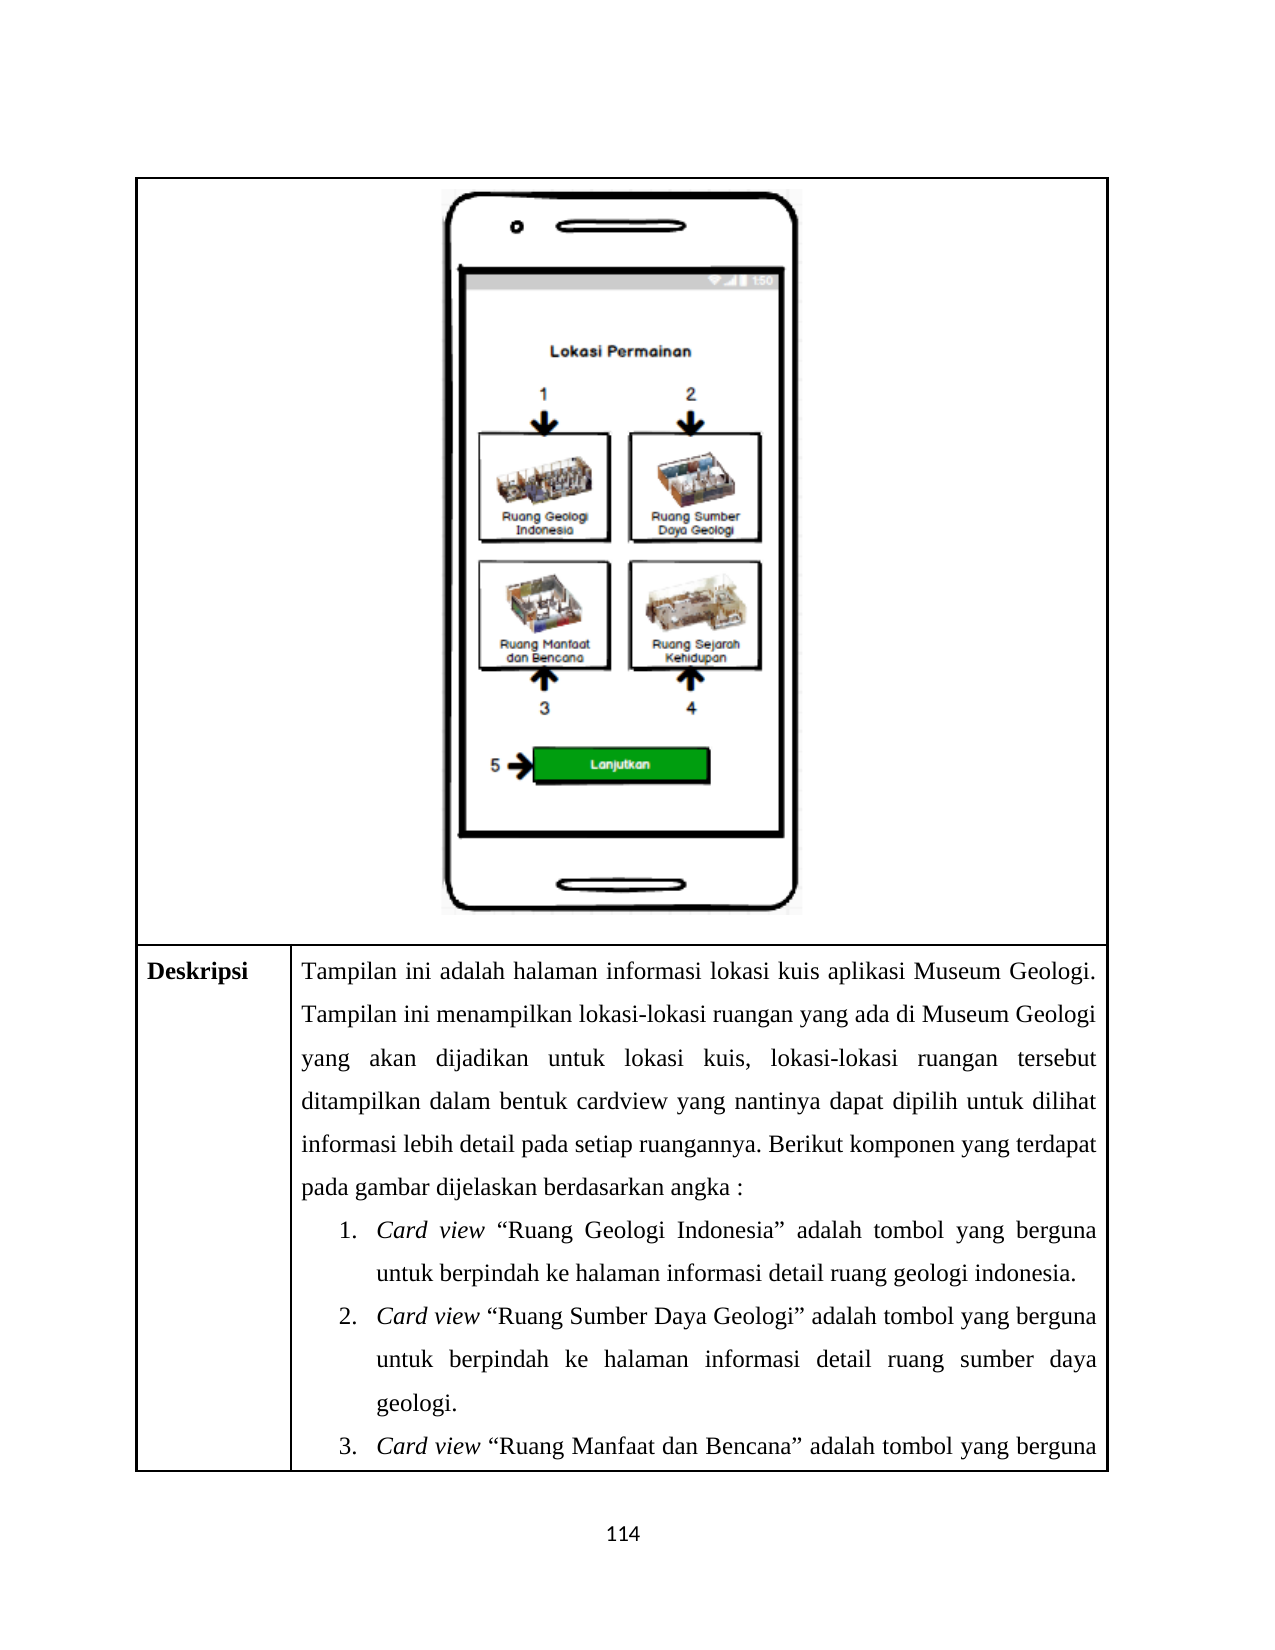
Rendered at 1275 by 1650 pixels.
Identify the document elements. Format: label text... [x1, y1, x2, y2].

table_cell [292, 946, 1106, 1470]
table_cell [138, 179, 1106, 944]
picture [441, 189, 803, 915]
table_cell Deskripsi [138, 946, 290, 1470]
